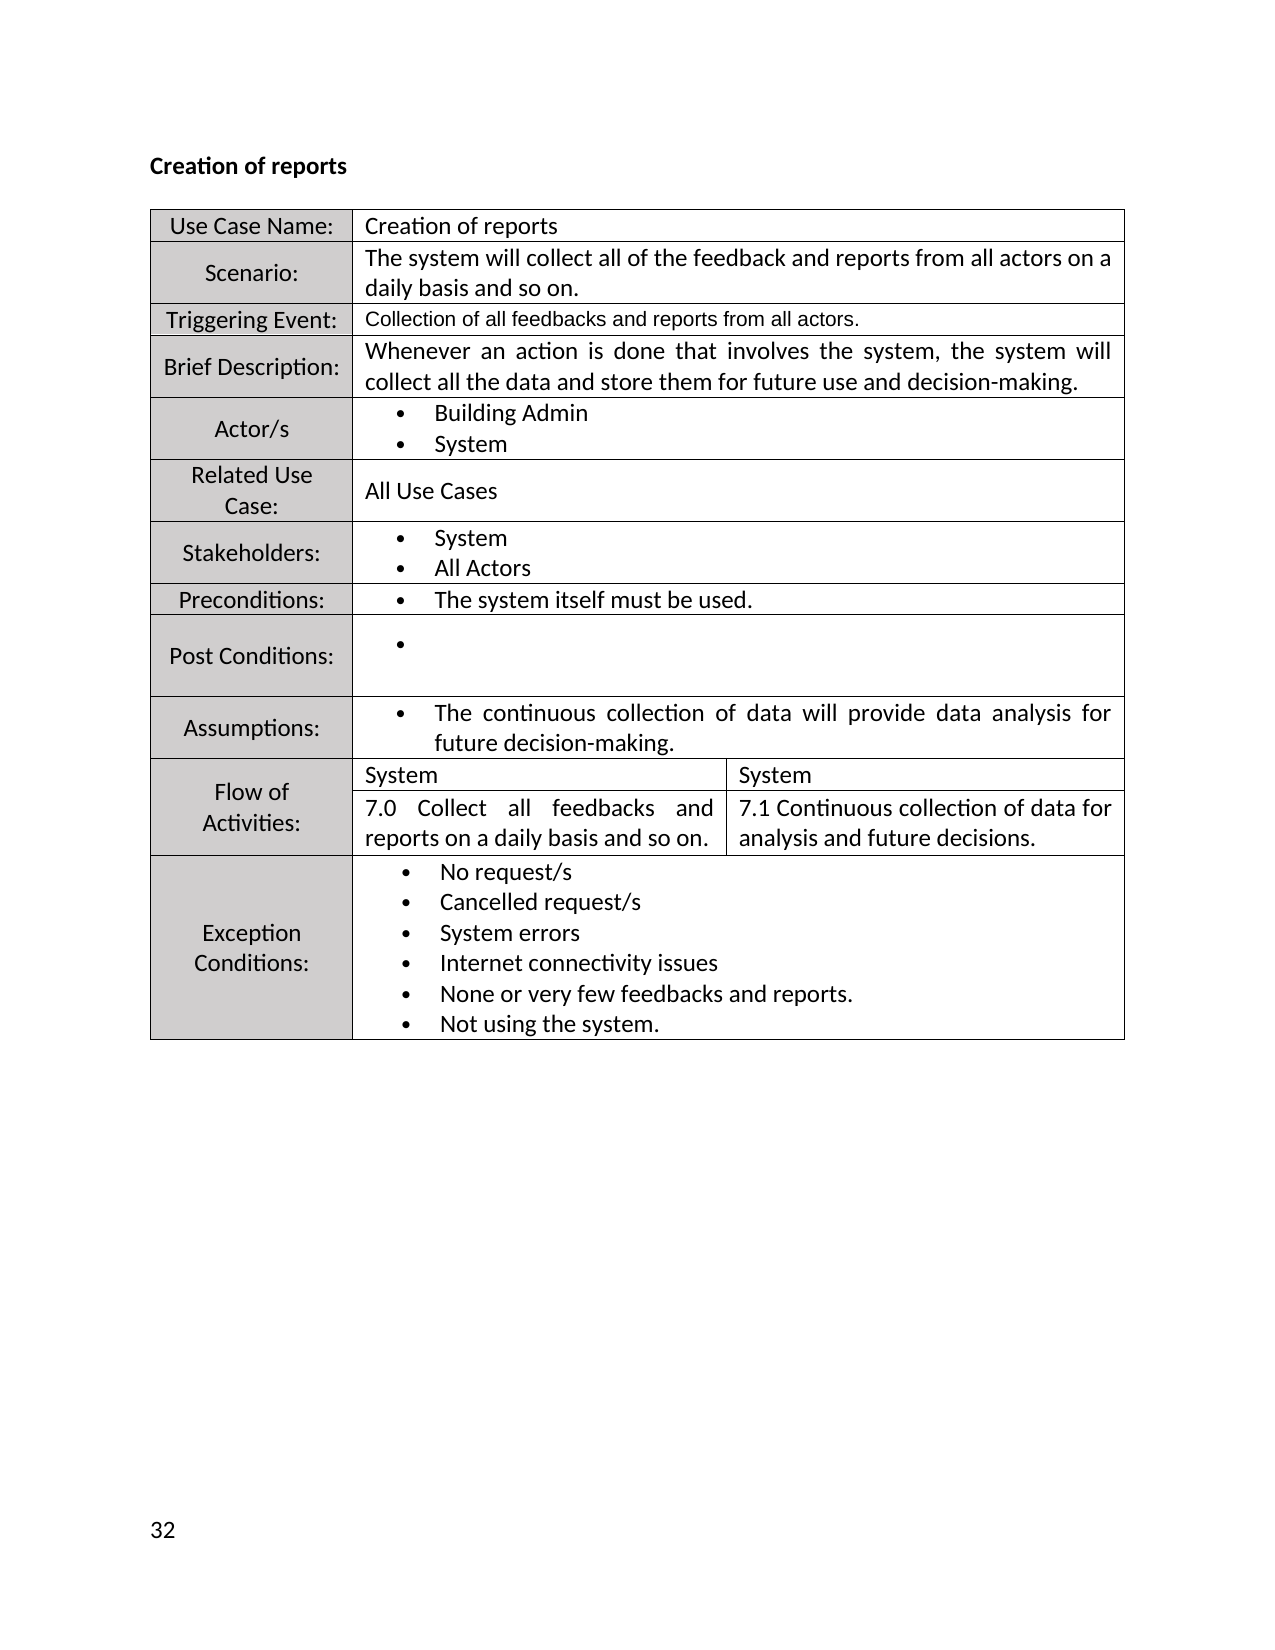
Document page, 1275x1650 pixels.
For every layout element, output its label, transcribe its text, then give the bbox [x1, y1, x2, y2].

table_cell Related Use Case: [151, 460, 352, 521]
table_cell Collection of all feedbacks and reports from all actors. [353, 304, 1124, 334]
table_header Creation of reports [353, 210, 1124, 241]
table_cell [353, 615, 1124, 696]
table_cell Stakeholders: [151, 522, 352, 583]
table_cell All Use Cases [353, 460, 1124, 521]
table_cell No request/s Cancelled request/s System errors Internet connectivity issues None or very few feedbacks and reports. Not using the system. [353, 856, 1124, 1039]
table_cell Actor/s [151, 398, 352, 459]
table_cell Post Conditions: [151, 615, 352, 696]
table_cell System [727, 759, 1124, 789]
table_cell System All Actors [353, 522, 1124, 583]
table_cell System [353, 759, 726, 789]
table_cell Triggering Event: [151, 304, 352, 334]
table_cell Flow of Activities: [151, 759, 352, 855]
table_cell Whenever an action is done that involves the system, the system will collect all the data and store them for future use and decision-making. [353, 336, 1124, 397]
table_cell The system will collect all of the feedback and reports from all actors on a daily basis and so on. [353, 242, 1124, 303]
table_cell The continuous collection of data will provide data analysis for future decision-making. [353, 697, 1124, 758]
table_header Use Case Name: [151, 210, 352, 241]
table_cell Preconditions: [151, 584, 352, 614]
table_cell The system itself must be used. [353, 584, 1124, 614]
table_cell Brief Description: [151, 336, 352, 397]
table_cell Assumptions: [151, 697, 352, 758]
table_cell 7.1 Continuous collection of data for analysis and future decisions. [727, 791, 1124, 855]
table_cell Scenario: [151, 242, 352, 303]
table_cell Building Admin System [353, 398, 1124, 459]
text Creation of reports [150, 150, 1125, 181]
table_cell Exception Conditions: [151, 856, 352, 1039]
table_cell 7.0 Collect all feedbacks and reports on a daily basis and so on. [353, 791, 726, 855]
